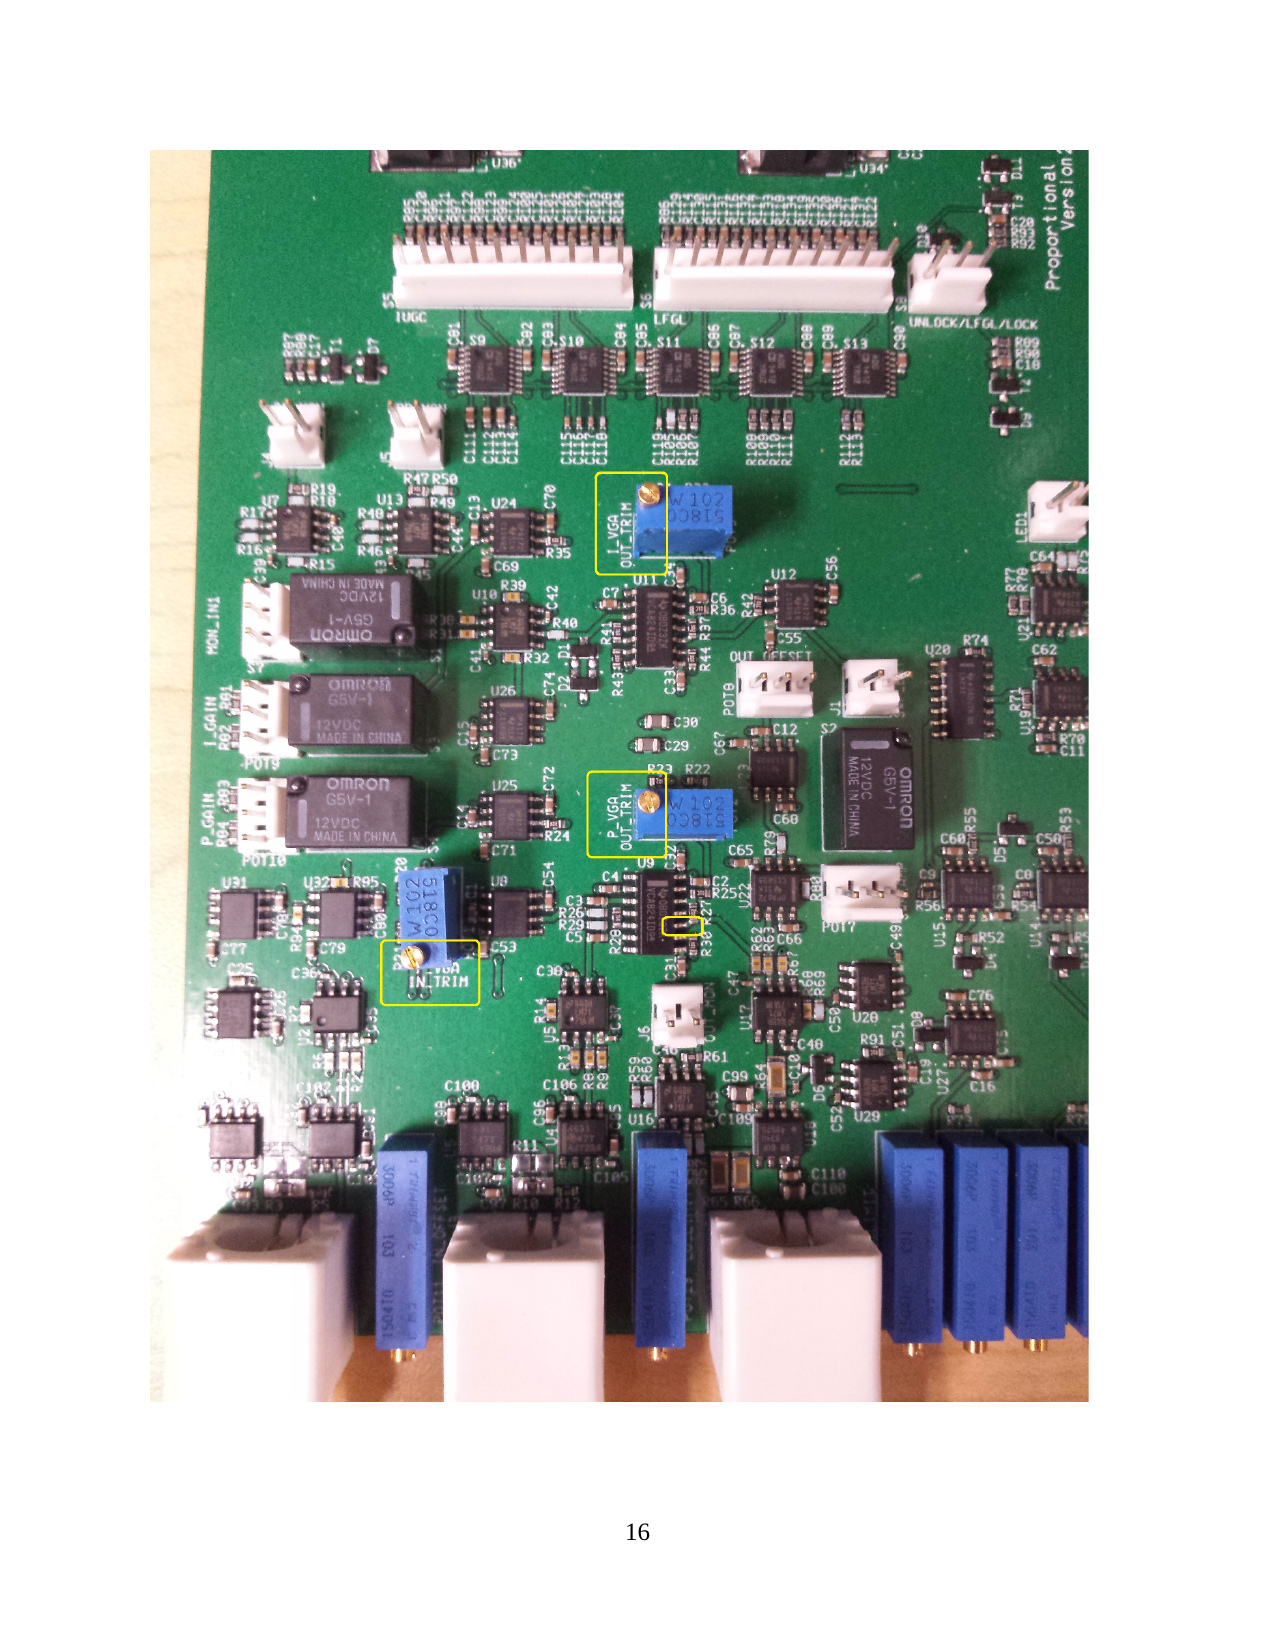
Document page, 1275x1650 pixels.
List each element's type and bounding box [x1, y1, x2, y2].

picture [150, 150, 1089, 1402]
